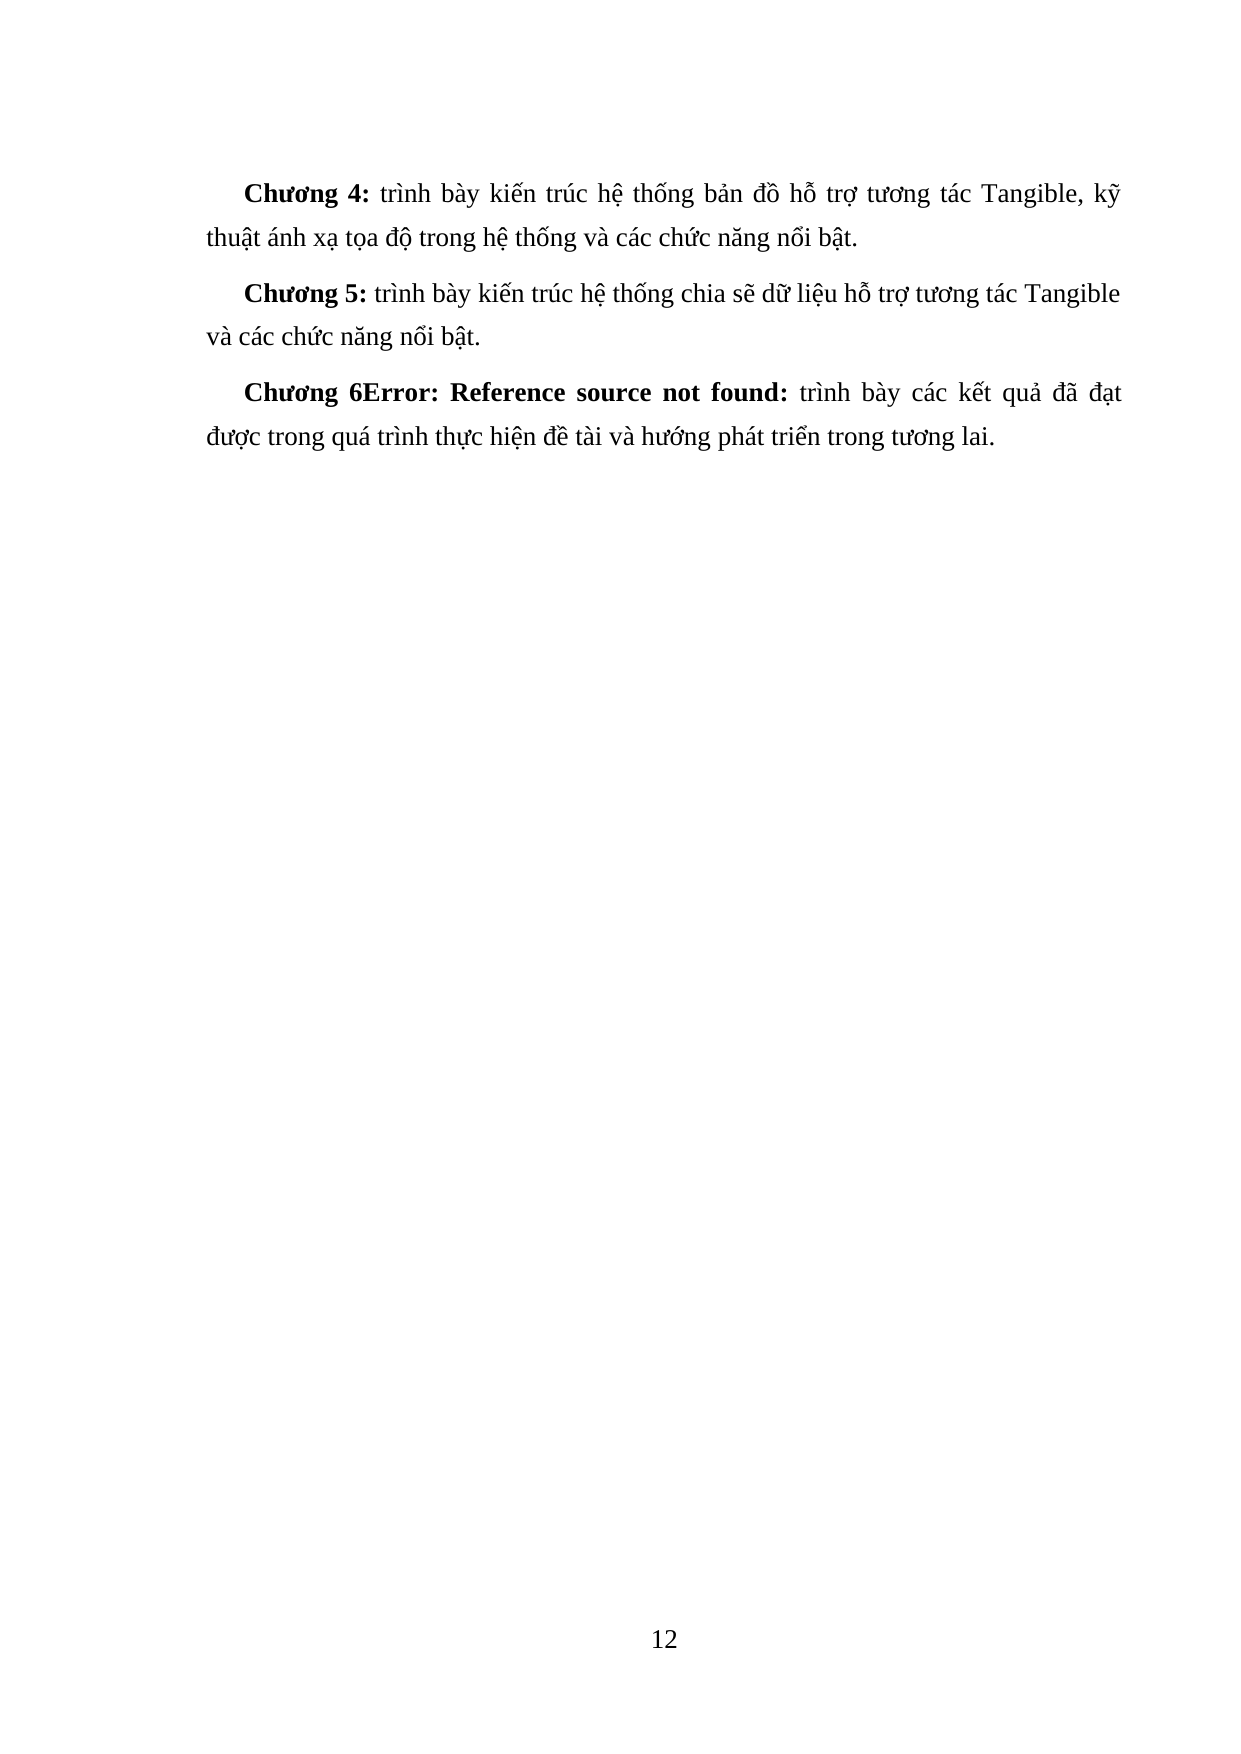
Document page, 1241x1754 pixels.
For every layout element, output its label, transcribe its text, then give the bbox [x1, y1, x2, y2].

text Chương 4: trình bày kiến trúc hệ thống bản đồ hỗ trợ tương tác Tangible, kỹ thuật ánh xạ tọa độ trong hệ thống và các chức năng nổi bật. [206, 177, 1122, 252]
text Chương 5: trình bày kiến trúc hệ thống chia sẽ dữ liệu hỗ trợ tương tác Tangible và các chức năng nổi bật. [206, 277, 1122, 351]
